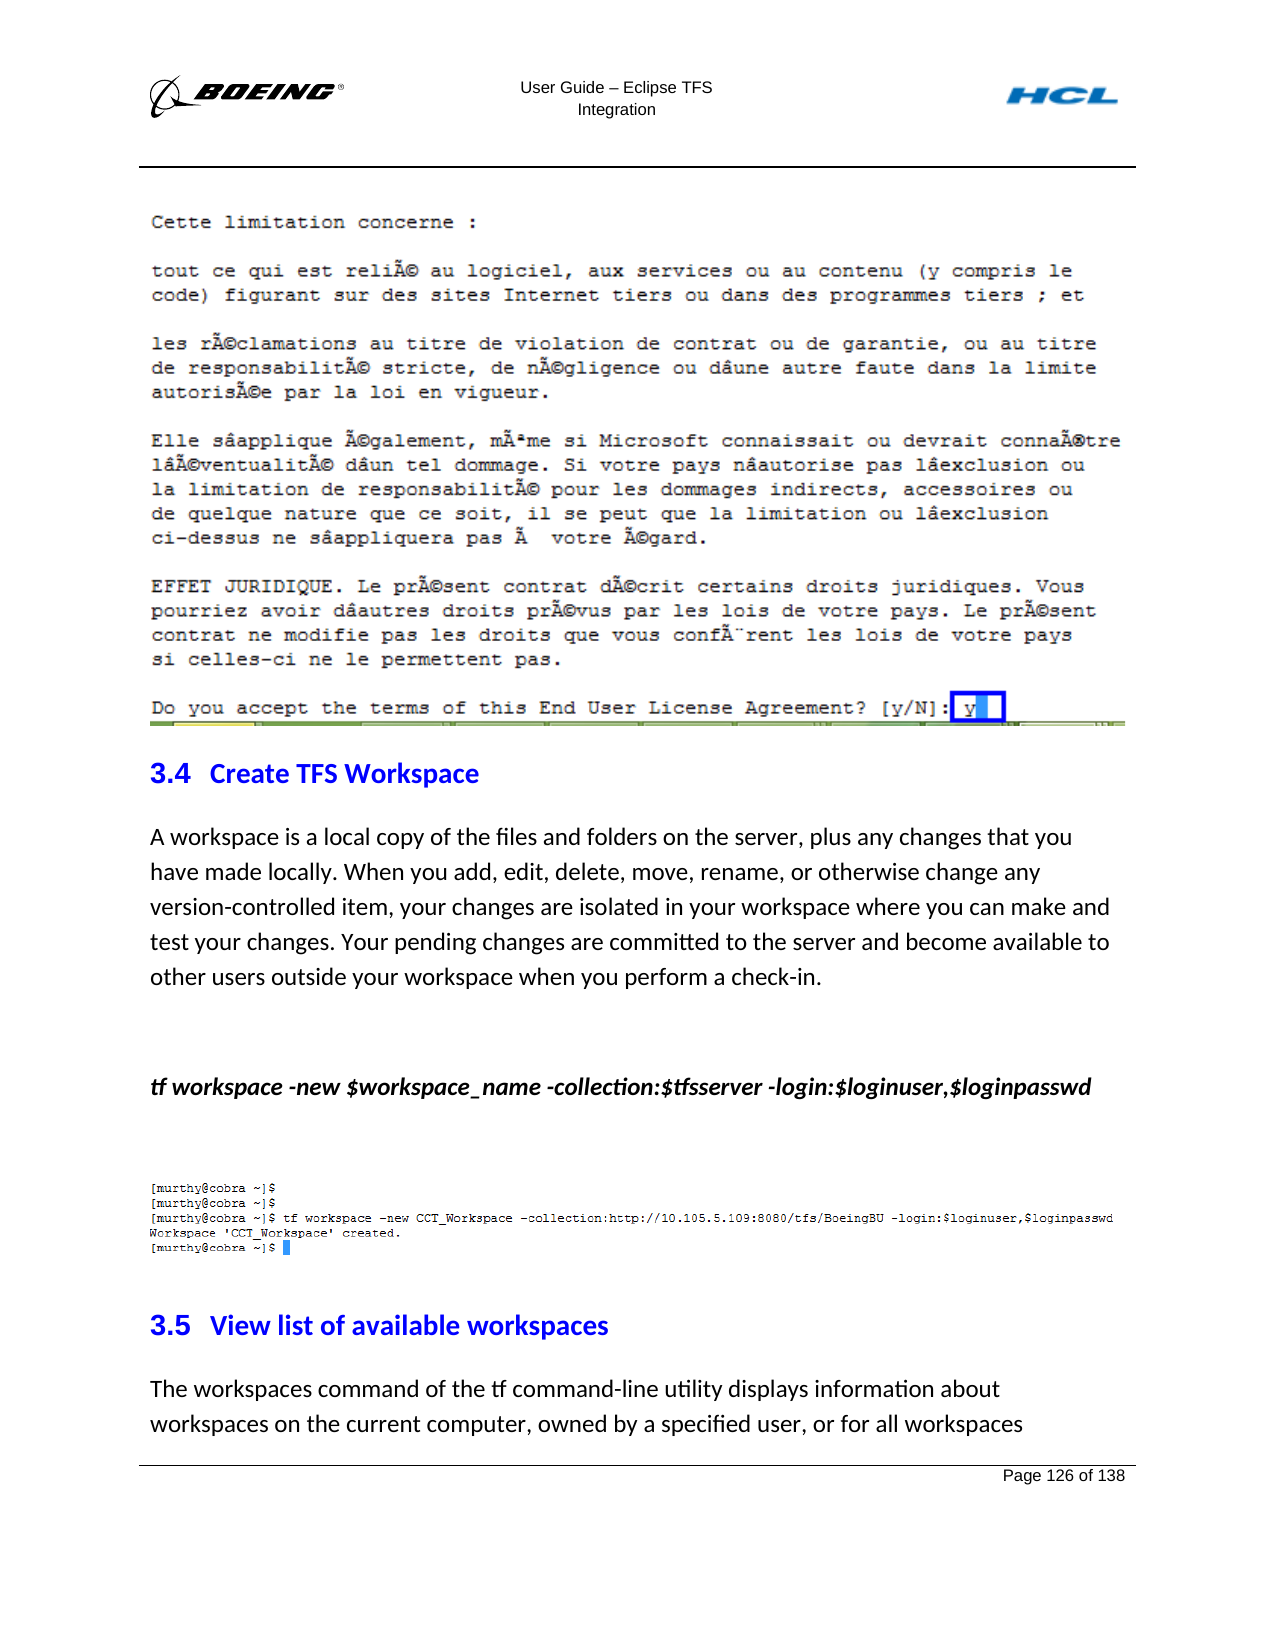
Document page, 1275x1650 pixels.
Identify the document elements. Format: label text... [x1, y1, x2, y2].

subtitle Create TFS Workspace [150, 755, 1125, 791]
subtitle View list of available workspaces [150, 1307, 1125, 1343]
picture [1000, 75, 1125, 116]
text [150, 1373, 1125, 1438]
text A workspace is a local copy of the files and folders on the server, plus any changes that you have made locally. When you add, edit, delete, move, rename, or otherwise change any version-controlled item, your changes are isolated in your workspace where you can make and test your changes. Your pending changes are committed to the server and become available to other users outside your workspace when you perform a check-in. [150, 821, 1125, 992]
picture [150, 1182, 1124, 1278]
text tf workspace -new $workspace_name -collection:$tfsserver -login:$loginuser,$loginpasswd [150, 1071, 1125, 1101]
picture [150, 210, 1125, 726]
